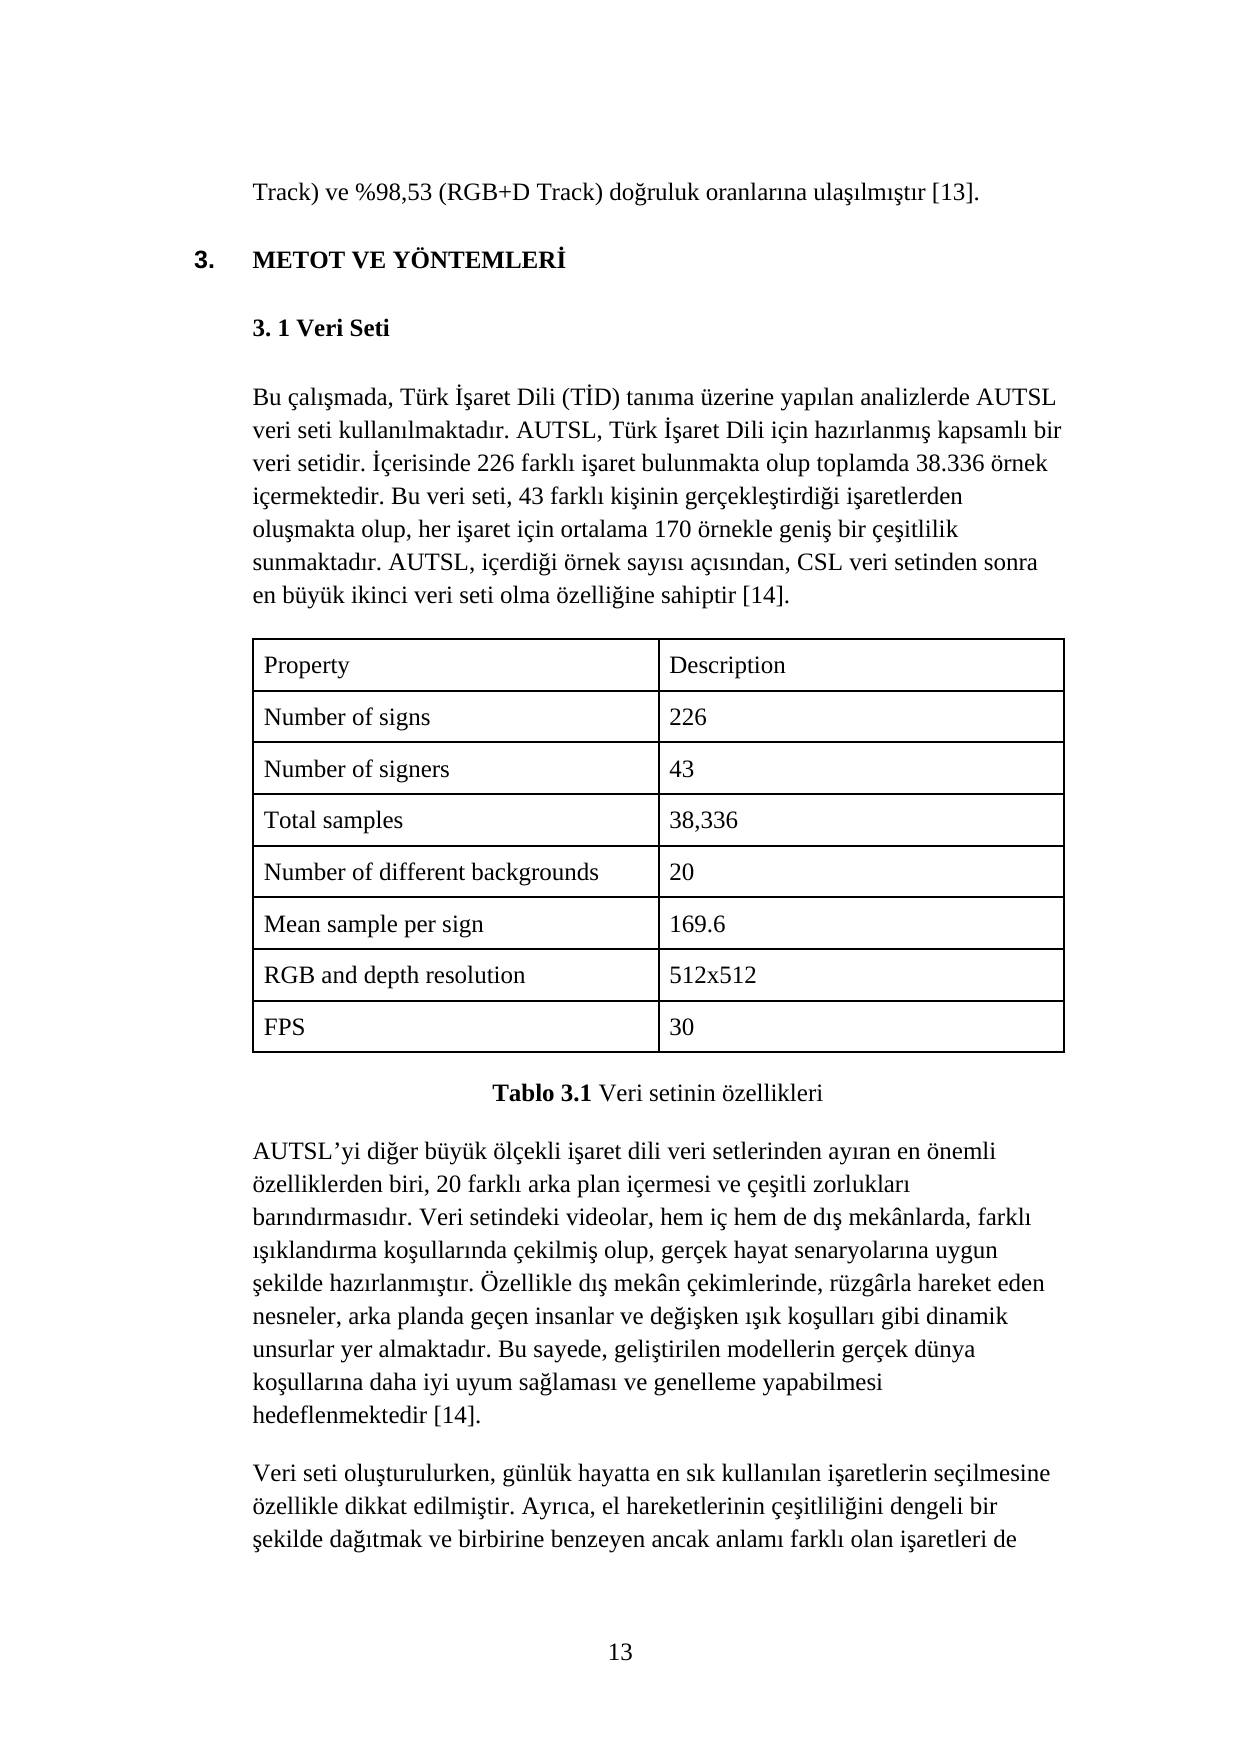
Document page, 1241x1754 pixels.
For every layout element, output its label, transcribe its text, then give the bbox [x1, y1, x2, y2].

table_cell 512x512 [660, 950, 1063, 999]
table_cell 43 [660, 743, 1063, 793]
table_header Description [660, 640, 1063, 689]
table_cell Number of signers [254, 743, 658, 793]
list METOT VE YÖNTEMLERİ [215, 245, 1063, 274]
table_cell 38,336 [660, 795, 1063, 844]
table_cell FPS [254, 1002, 658, 1051]
table_cell Mean sample per sign [254, 898, 658, 948]
table_cell RGB and depth resolution [254, 950, 658, 999]
table_cell 169.6 [660, 898, 1063, 948]
text Tablo 3.1 Veri setinin özellikleri [252, 1078, 1063, 1107]
text AUTSL’yi diğer büyük ölçekli işaret dili veri setlerinden ayıran en önemli özelliklerden biri, 20 farklı arka plan içermesi ve çeşitli zorlukları barındırmasıdır. Veri setindeki videolar, hem iç hem de dış mekânlarda, farklı ışıklandırma koşullarında çekilmiş olup, gerçek hayat senaryolarına uygun şekilde hazırlanmıştır. Özellikle dış mekân çekimlerinde, rüzgârla hareket eden nesneler, arka planda geçen insanlar ve değişken ışık koşulları gibi dinamik unsurlar yer almaktadır. Bu sayede, geliştirilen modellerin gerçek dünya koşullarına daha iyi uyum sağlaması ve genelleme yapabilmesi hedeflenmektedir [14]. [252, 1136, 1063, 1429]
table_cell 20 [660, 847, 1063, 896]
text Bu çalışmada, Türk İşaret Dili (TİD) tanıma üzerine yapılan analizlerde AUTSL veri seti kullanılmaktadır. AUTSL, Türk İşaret Dili için hazırlanmış kapsamlı bir veri setidir. İçerisinde 226 farklı işaret bulunmakta olup toplamda 38.336 örnek içermektedir. Bu veri seti, 43 farklı kişinin gerçekleştirdiği işaretlerden oluşmakta olup, her işaret için ortalama 170 örnekle geniş bir çeşitlilik sunmaktadır. AUTSL, içerdiği örnek sayısı açısından, CSL veri setinden sonra en büyük ikinci veri seti olma özelliğine sahiptir [14]. [252, 382, 1063, 608]
table_cell 226 [660, 692, 1063, 741]
table_cell Total samples [254, 795, 658, 844]
table_cell Number of signs [254, 692, 658, 741]
table_cell 30 [660, 1002, 1063, 1051]
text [252, 177, 1063, 206]
table_cell Number of different backgrounds [254, 847, 658, 896]
text 3. 1 Veri Seti [252, 313, 1063, 342]
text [252, 1458, 1063, 1553]
table_header Property [254, 640, 658, 689]
